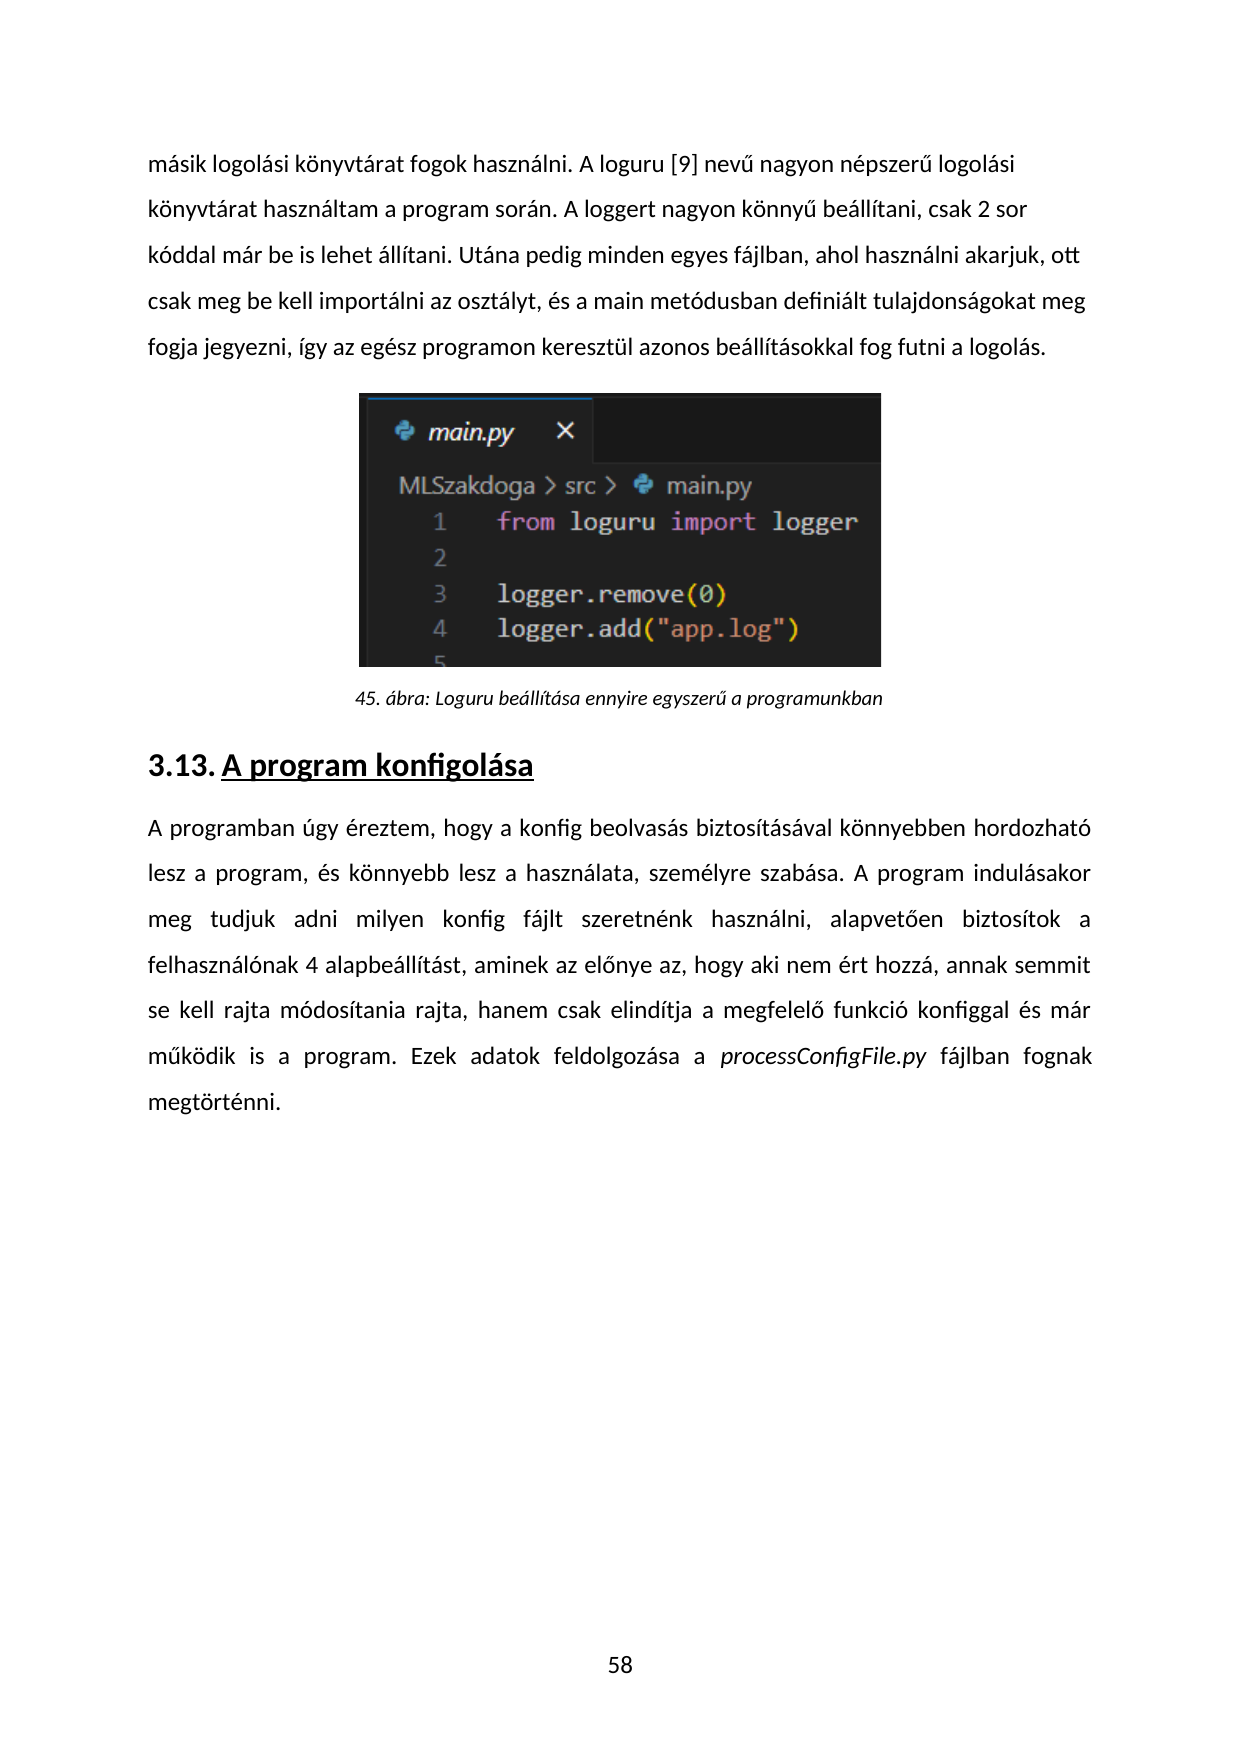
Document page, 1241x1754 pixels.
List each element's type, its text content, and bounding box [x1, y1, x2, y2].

subtitle A program konfigolása [148, 744, 1092, 785]
text 45. ábra: Loguru beállítása ennyire egyszerű a programunkban [148, 686, 1092, 711]
text A programban úgy éreztem, hogy a konfig beolvasás biztosításával könnyebben hordozható lesz a program, és könnyebb lesz a használata, személyre szabása. A program indulásakor meg tudjuk adni milyen konfig fájlt szeretnénk használni, alapvetően biztosítok a felhasználónak 4 alapbeállítást, aminek az előnye az, hogy aki nem ért hozzá, annak semmit se kell rajta módosítania rajta, hanem csak elindítja a megfelelő funkció konfiggal és már működik is a program. Ezek adatok feldolgozása a processConfigFile.py fájlban fognak megtörténni. [148, 812, 1092, 1117]
picture [359, 393, 882, 667]
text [148, 148, 1092, 361]
